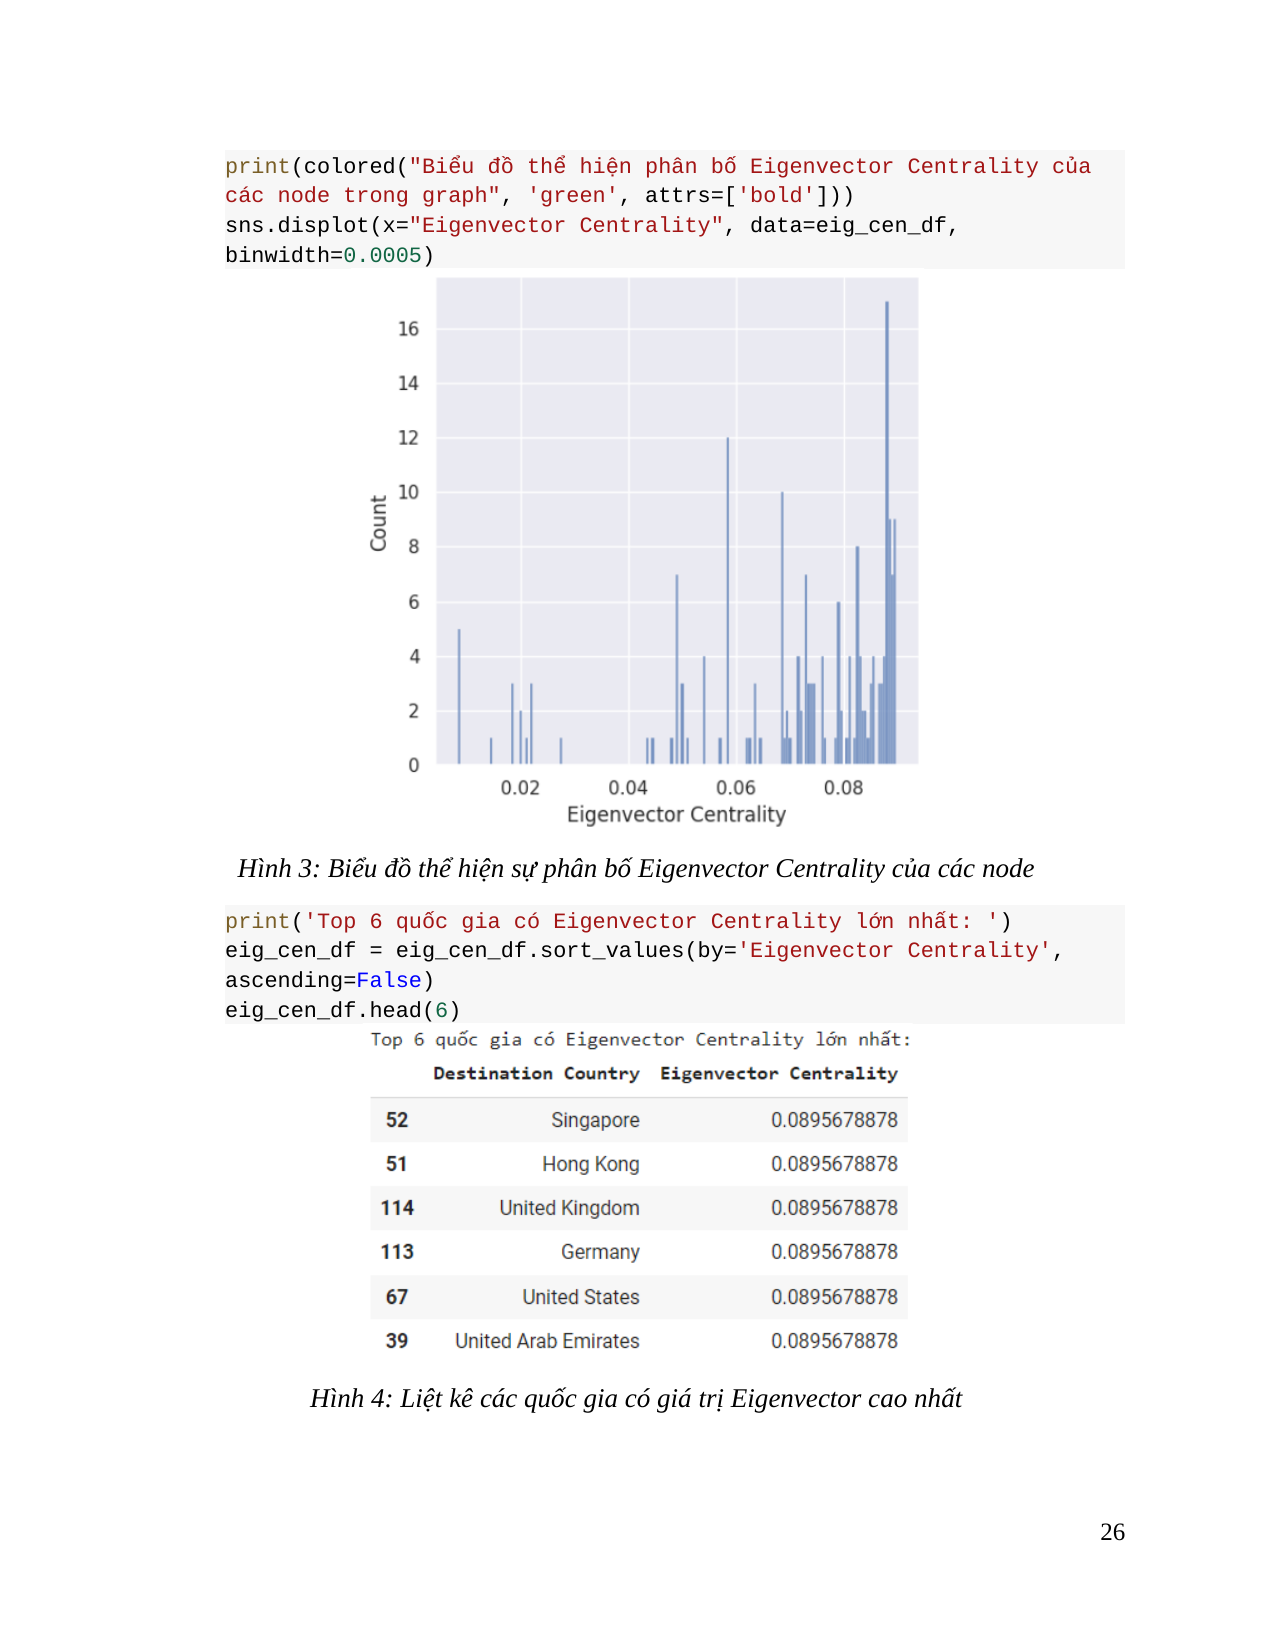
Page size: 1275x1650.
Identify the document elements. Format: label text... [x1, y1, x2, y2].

text Hình 3: Biểu đồ thể hiện sự phân bố Eigenvector Centrality của các node [150, 853, 1125, 884]
text print('Top 6 quốc gia có Eigenvector Centrality lớn nhất: ') [225, 905, 1125, 935]
picture [350, 268, 925, 832]
text sns.displot(x="Eigenvector Centrality", data=eig_cen_df, binwidth=0.0005) [225, 209, 1125, 269]
text print(colored("Biểu đồ thể hiện phân bố Eigenvector Centrality của các node trong graph", 'green', attrs=['bold'])) [225, 150, 1125, 209]
text Hình 4: Liệt kê các quốc gia có giá trị Eigenvector cao nhất [150, 1382, 1125, 1413]
text eig_cen_df = eig_cen_df.sort_values(by='Eigenvector Centrality', ascending=False) [225, 935, 1125, 994]
picture [362, 1023, 913, 1362]
text eig_cen_df.head(6) [225, 994, 1125, 1024]
